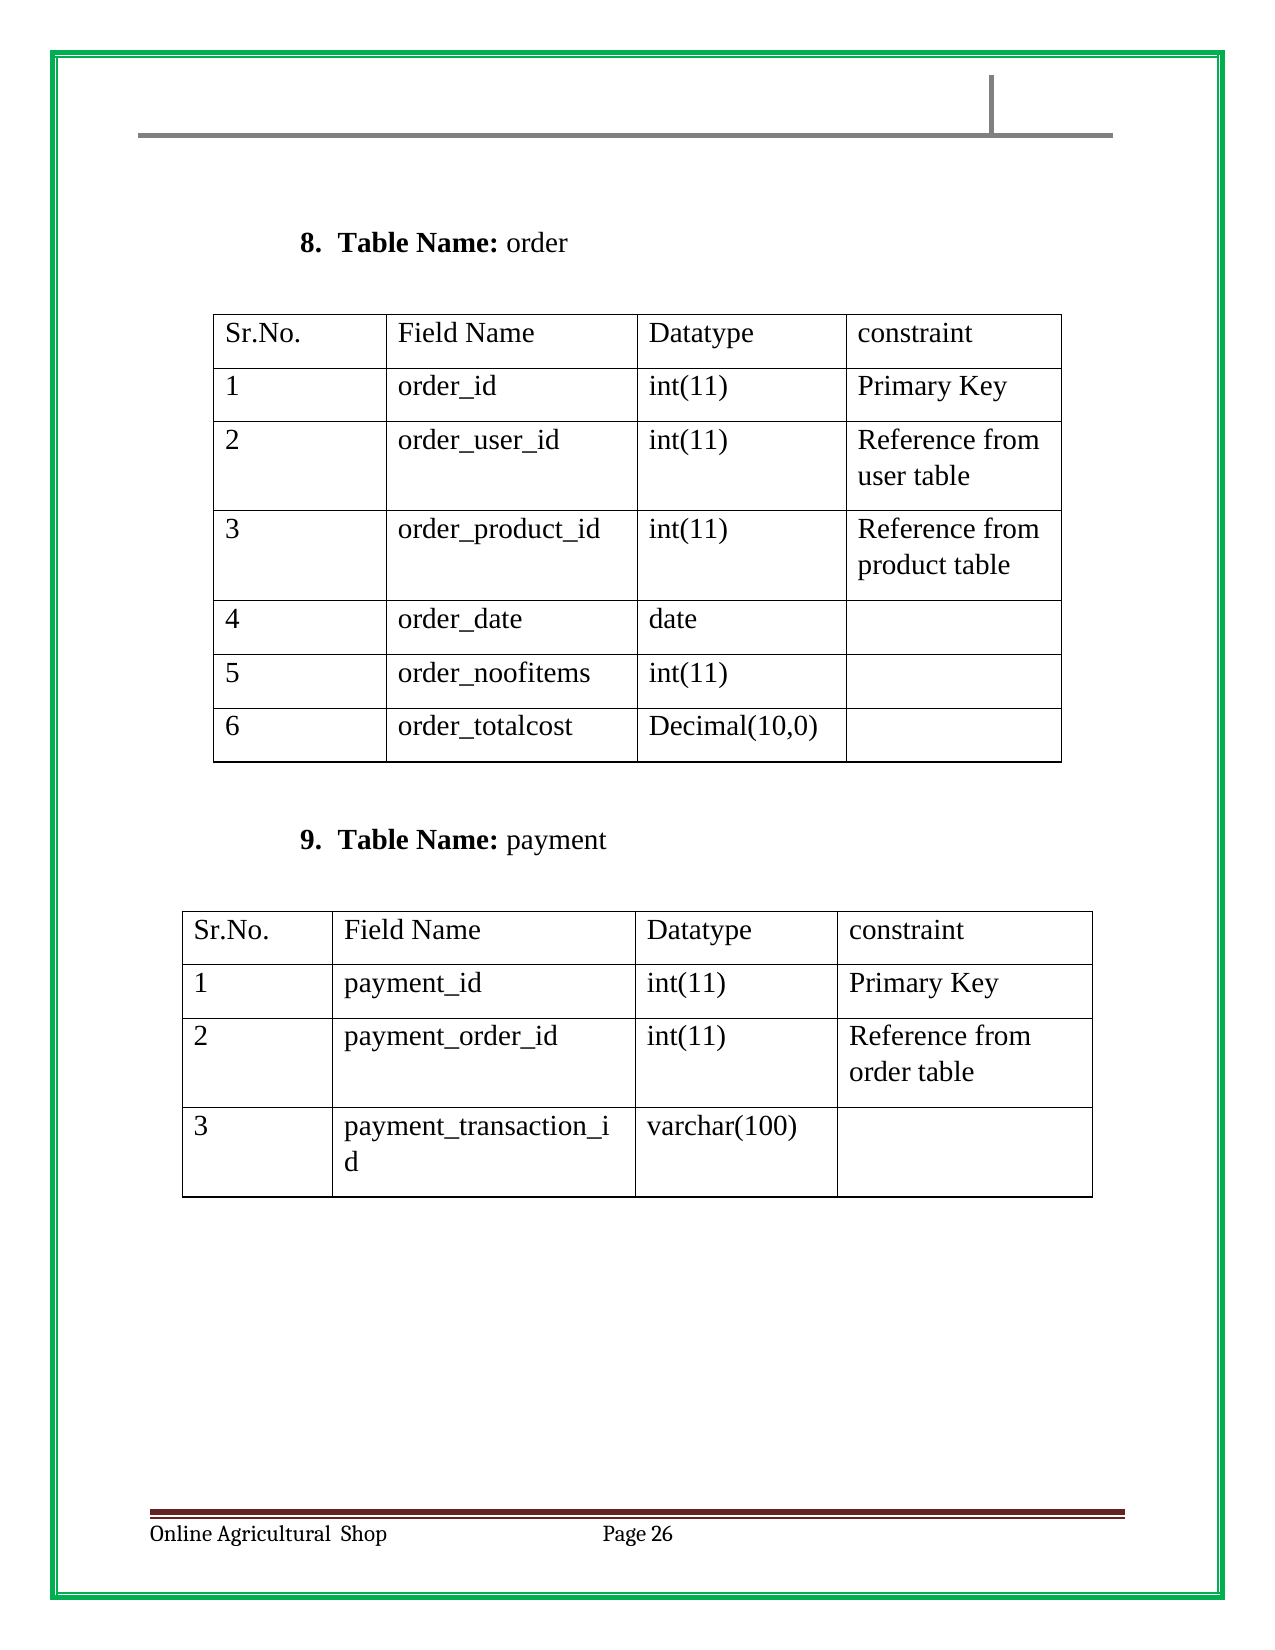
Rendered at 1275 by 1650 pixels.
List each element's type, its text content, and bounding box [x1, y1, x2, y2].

table_cell order_product_id [387, 511, 637, 600]
table_cell 2 [183, 1019, 332, 1107]
list Table Name: payment [300, 822, 1125, 855]
table_cell 3 [183, 1108, 332, 1196]
table_cell varchar(100) [636, 1108, 837, 1196]
table_cell date [638, 601, 846, 654]
table_cell [847, 709, 1061, 761]
table_cell int(11) [638, 511, 846, 600]
table_cell int(11) [638, 422, 846, 510]
table_cell 1 [214, 369, 386, 421]
table_cell 4 [214, 601, 386, 654]
table_header Datatype [636, 912, 837, 964]
table_cell payment_transaction_id [333, 1108, 635, 1196]
table_cell order_id [387, 369, 637, 421]
table_cell int(11) [636, 1019, 837, 1107]
table_cell order_date [387, 601, 637, 654]
table_header Datatype [638, 315, 846, 367]
table_header constraint [847, 315, 1061, 367]
table_cell [838, 1108, 1092, 1196]
table_cell 6 [214, 709, 386, 761]
table_cell Reference from order table [838, 1019, 1092, 1107]
table_cell order_totalcost [387, 709, 637, 761]
table_header Sr.No. [183, 912, 332, 964]
table_cell int(11) [636, 965, 837, 1017]
table_cell [847, 601, 1061, 654]
table_cell order_user_id [387, 422, 637, 510]
table_header constraint [838, 912, 1092, 964]
table_cell 5 [214, 655, 386, 707]
table_cell Reference from product table [847, 511, 1061, 600]
table_cell payment_id [333, 965, 635, 1017]
list Table Name: order [300, 225, 1125, 259]
table_cell 3 [214, 511, 386, 600]
table_cell int(11) [638, 655, 846, 707]
table_cell Reference from user table [847, 422, 1061, 510]
table_cell Decimal(10,0) [638, 709, 846, 761]
table_cell int(11) [638, 369, 846, 421]
table_header Sr.No. [214, 315, 386, 367]
table_cell Primary Key [838, 965, 1092, 1017]
table_cell Primary Key [847, 369, 1061, 421]
table_cell [847, 655, 1061, 707]
table_cell payment_order_id [333, 1019, 635, 1107]
table_cell 2 [214, 422, 386, 510]
table_header Field Name [387, 315, 637, 367]
table_header Field Name [333, 912, 635, 964]
table_cell order_noofitems [387, 655, 637, 707]
table_cell 1 [183, 965, 332, 1017]
